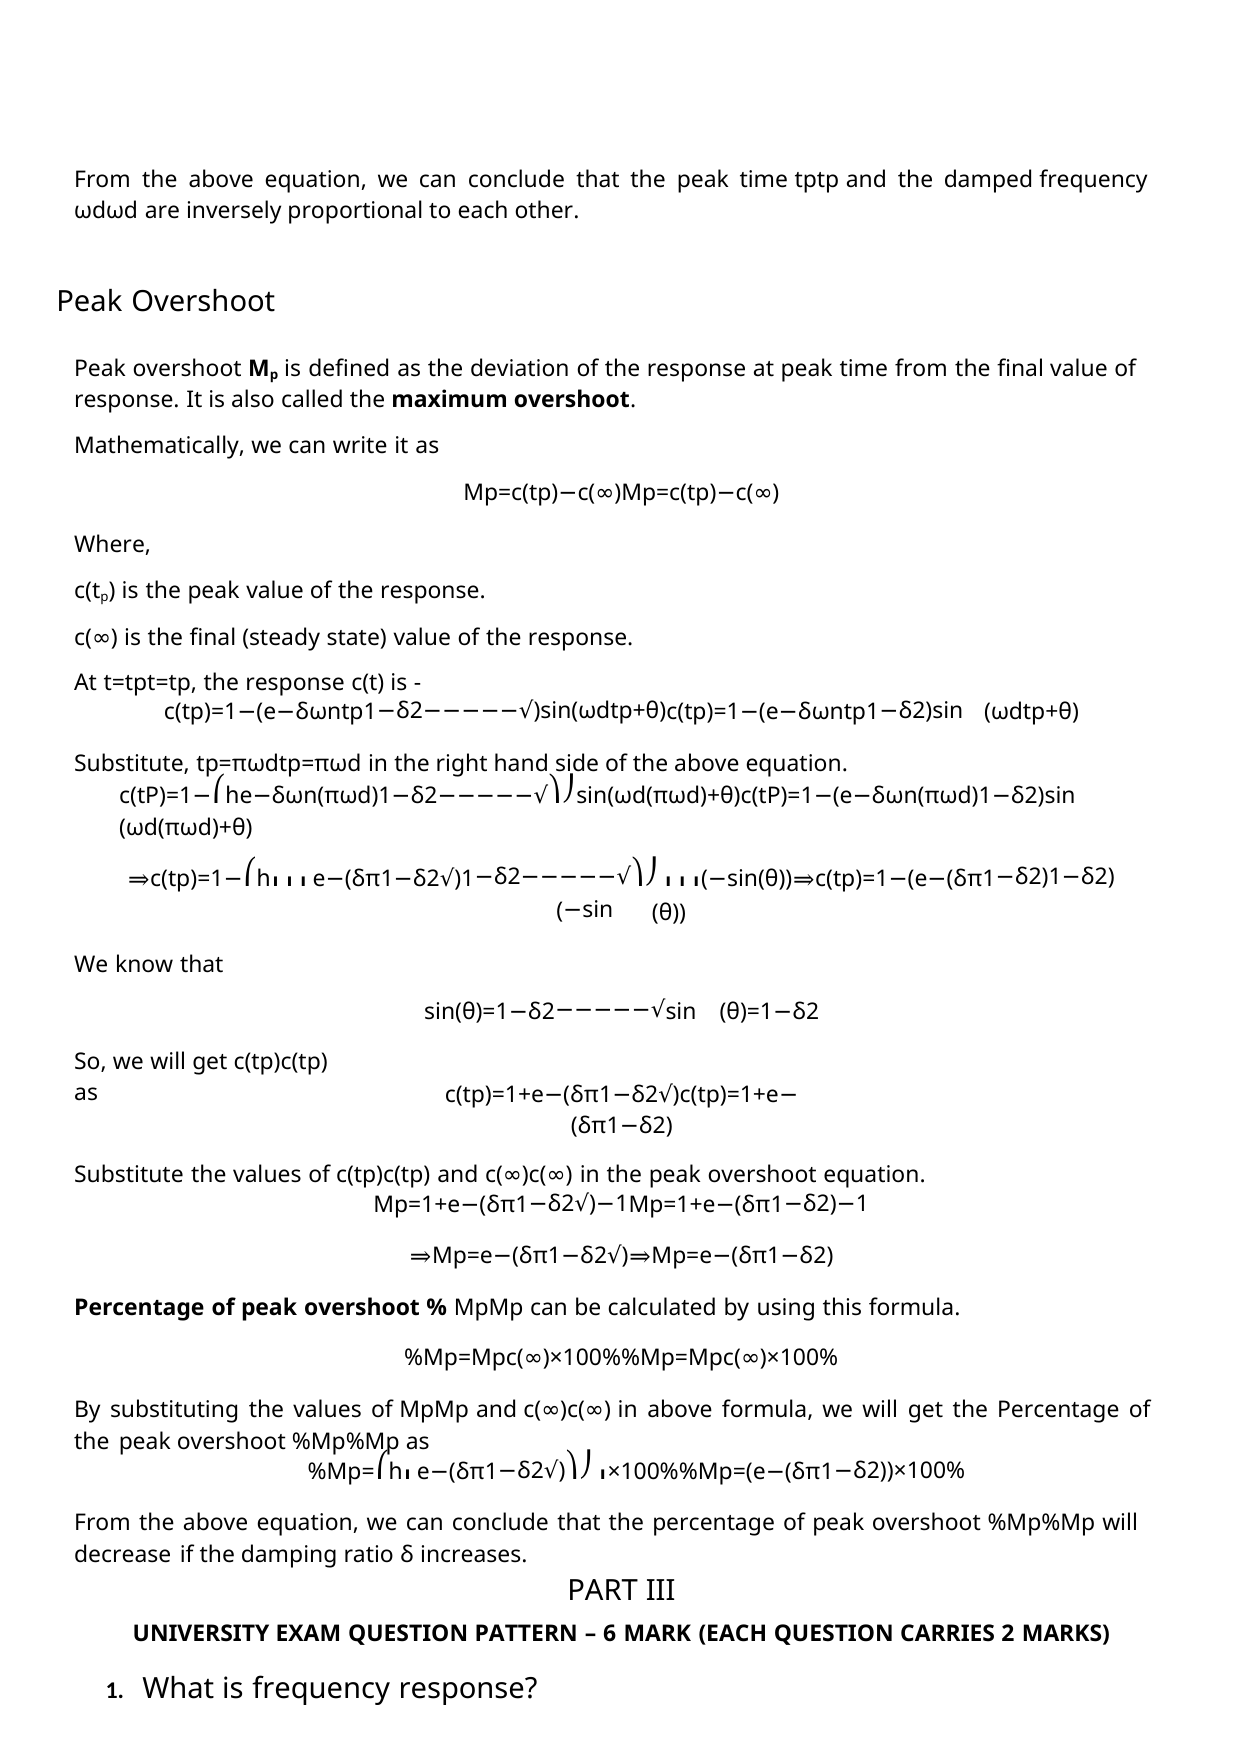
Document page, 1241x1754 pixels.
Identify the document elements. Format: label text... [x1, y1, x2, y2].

text Substitute, tp=πωdtp=πωd in the right hand side of the above equation. c(tP)=1−⎛𝗁e−δωn(πωd)1−δ2−−−−−√⎞⎠sin(ωd(πωd)+θ)c(tP)=1−(e−δωn(πωd)1−δ2)sin (ωd(πωd)+θ) [74, 746, 1123, 842]
text c(tp)=1+e−(δπ1−δ2√)c(tp)=1+e−(δπ1−δ2) [419, 1078, 824, 1140]
text From the above equation, we can conclude that the peak time tptp and the damped frequency ωdωd are inversely proportional to each other. [74, 163, 1186, 226]
subtitle Peak Overshoot [56, 280, 1186, 319]
text Mp=1+e−(δπ1−δ2√)−1Mp=1+e−(δπ1−δ2)−1 [119, 1189, 1123, 1219]
text Peak overshoot Mp is defined as the deviation of the response at peak time from the final value of response. It is also called the maximum overshoot. [74, 352, 1172, 414]
text Where, [74, 528, 1186, 559]
text Substitute the values of c(tp)c(tp) and c(∞)c(∞) in the peak overshoot equation. [74, 1160, 1186, 1189]
text c(tp)=1−(e−δωntp1−δ2−−−−−√)sin(ωdtp+θ)c(tp)=1−(e−δωntp1−δ2)sin (ωdtp+θ) [119, 696, 1123, 726]
text Mp=c(tp)−c(∞)Mp=c(tp)−c(∞) [119, 476, 1124, 507]
text c(tp) is the peak value of the response. [74, 574, 1186, 605]
text c(∞) is the final (steady state) value of the response. [74, 620, 1186, 652]
text By substituting the values of MpMp and c(∞)c(∞) in above formula, we will get the Percentage of the peak overshoot %Mp%Mp as [74, 1393, 1186, 1456]
subtitle What is frequency response? [105, 1667, 1186, 1707]
text ⇒c(tp)=1−⎛𝗁⎜⎜⎜e−(δπ1−δ2√)1−δ2−−−−−√⎞⎠⎟⎟⎟(−sin(θ))⇒c(tp)=1−(e−(δπ1−δ2)1−δ2)(−sin (θ)) [119, 860, 1123, 927]
text We know that [74, 948, 1186, 979]
text So, we will get c(tp)c(tp) as [74, 1045, 344, 1107]
text %Mp=Mpc(∞)×100%%Mp=Mpc(∞)×100% [119, 1341, 1123, 1373]
text At t=tpt=tp, the response c(t) is - [74, 667, 1186, 696]
text UNIVERSITY EXAM QUESTION PATTERN – 6 MARK (EACH QUESTION CARRIES 2 MARKS) [119, 1617, 1123, 1648]
text From the above equation, we can conclude that the percentage of peak overshoot %Mp%Mp will decrease if the damping ratio δ increases. [74, 1506, 1186, 1569]
text Mathematically, we can write it as [74, 429, 1186, 461]
subtitle PART III [119, 1569, 1123, 1609]
text sin(θ)=1−δ2−−−−−√sin (θ)=1−δ2 [419, 993, 824, 1026]
text ⇒Mp=e−(δπ1−δ2√)⇒Mp=e−(δπ1−δ2) [119, 1239, 1123, 1270]
text Percentage of peak overshoot % MpMp can be calculated by using this formula. [74, 1291, 1186, 1322]
text %Mp=⎛𝗁⎜e−(δπ1−δ2√)⎞⎠⎟×100%%Mp=(e−(δπ1−δ2))×100% [307, 1456, 1186, 1486]
